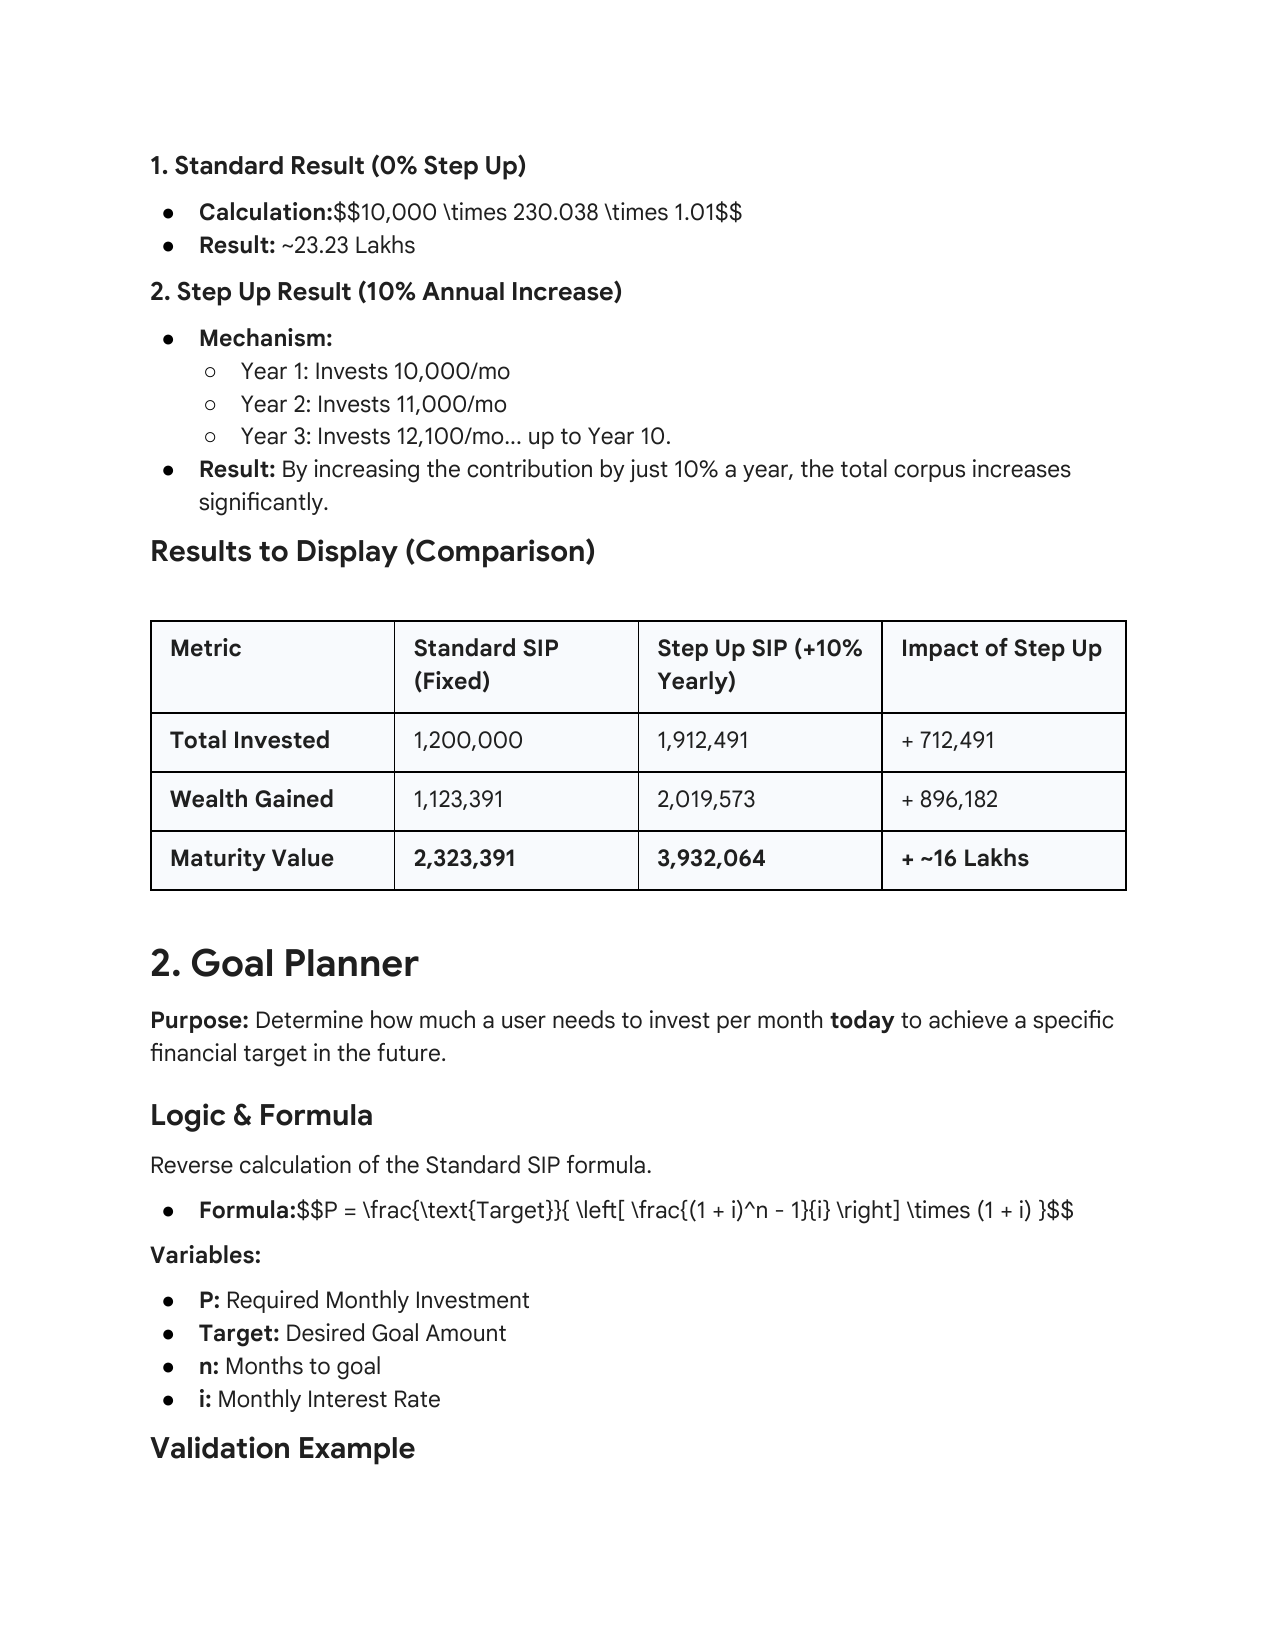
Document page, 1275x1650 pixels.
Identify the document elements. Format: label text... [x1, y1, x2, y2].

table_cell 3,932,064 [639, 832, 881, 889]
list n: Months to goal [161, 1352, 1125, 1381]
table_cell 1,200,000 [395, 714, 638, 771]
table_header Metric [152, 622, 394, 712]
list Result: ~23.23 Lakhs [161, 231, 1125, 260]
text Purpose: Determine how much a user needs to invest per month today to achieve a specific financial target in the future. [150, 1006, 1125, 1068]
table_cell + 712,491 [883, 714, 1125, 771]
table_header Step Up SIP (+10% Yearly) [639, 622, 881, 712]
subtitle 2. Step Up Result (10% Annual Increase) [150, 276, 1125, 307]
table_cell + 896,182 [883, 773, 1125, 830]
list Year 1: Invests 10,000/mo [203, 357, 1125, 386]
subtitle Results to Display (Comparison) [150, 533, 1125, 570]
table_header Standard SIP (Fixed) [395, 622, 638, 712]
list Result: By increasing the contribution by just 10% a year, the total corpus increases significantly. [161, 455, 1125, 517]
table_cell Wealth Gained [152, 773, 394, 830]
subtitle Logic & Formula [150, 1097, 1125, 1133]
text Reverse calculation of the Standard SIP formula. [150, 1151, 1125, 1180]
table_header Impact of Step Up [883, 622, 1125, 712]
subtitle 2. Goal Planner [150, 940, 1125, 987]
list Formula:$$P = \frac{\text{Target}}{ \left[ \frac{(1 + i)^n - 1}{i} \right] \times (1 + i) }$$ [161, 1196, 1125, 1225]
table_cell + ~16 Lakhs [883, 832, 1125, 889]
list Mechanism: [161, 324, 1125, 353]
text Variables: [150, 1241, 1125, 1270]
list Calculation:$$10,000 \times 230.038 \times 1.01$$ [161, 198, 1125, 227]
table_cell Maturity Value [152, 832, 394, 889]
list P: Required Monthly Investment [161, 1287, 1125, 1315]
list Year 2: Invests 11,000/mo [203, 390, 1125, 418]
list Year 3: Invests 12,100/mo... up to Year 10. [203, 422, 1125, 451]
table_cell 1,123,391 [395, 773, 638, 830]
list Target: Desired Goal Amount [161, 1319, 1125, 1348]
table_cell Total Invested [152, 714, 394, 771]
table_cell 2,019,573 [639, 773, 881, 830]
table_cell 1,912,491 [639, 714, 881, 771]
table_cell 2,323,391 [395, 832, 638, 889]
list i: Monthly Interest Rate [161, 1385, 1125, 1413]
subtitle 1. Standard Result (0% Step Up) [150, 150, 1125, 181]
subtitle Validation Example [150, 1430, 1125, 1467]
